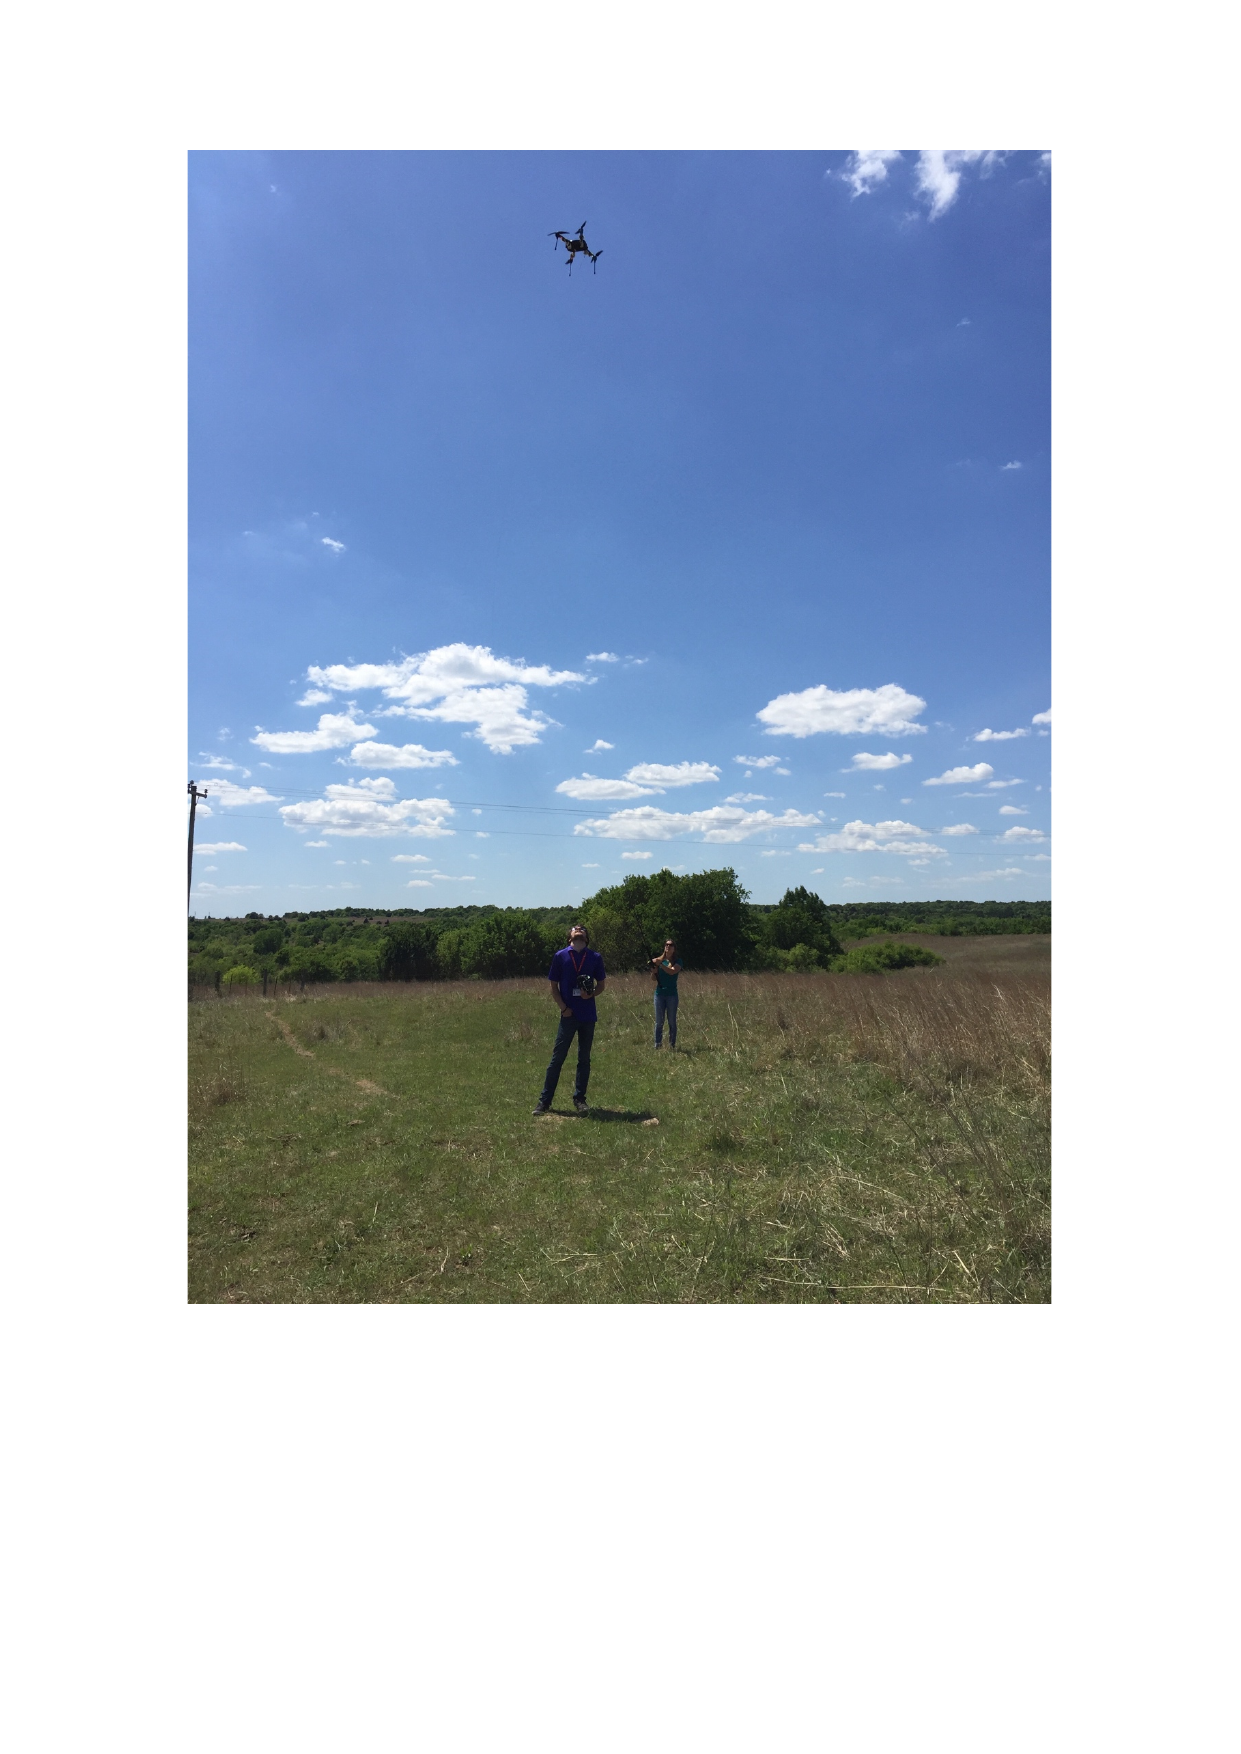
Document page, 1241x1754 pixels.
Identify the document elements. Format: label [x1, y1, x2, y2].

picture [187, 150, 1052, 1304]
